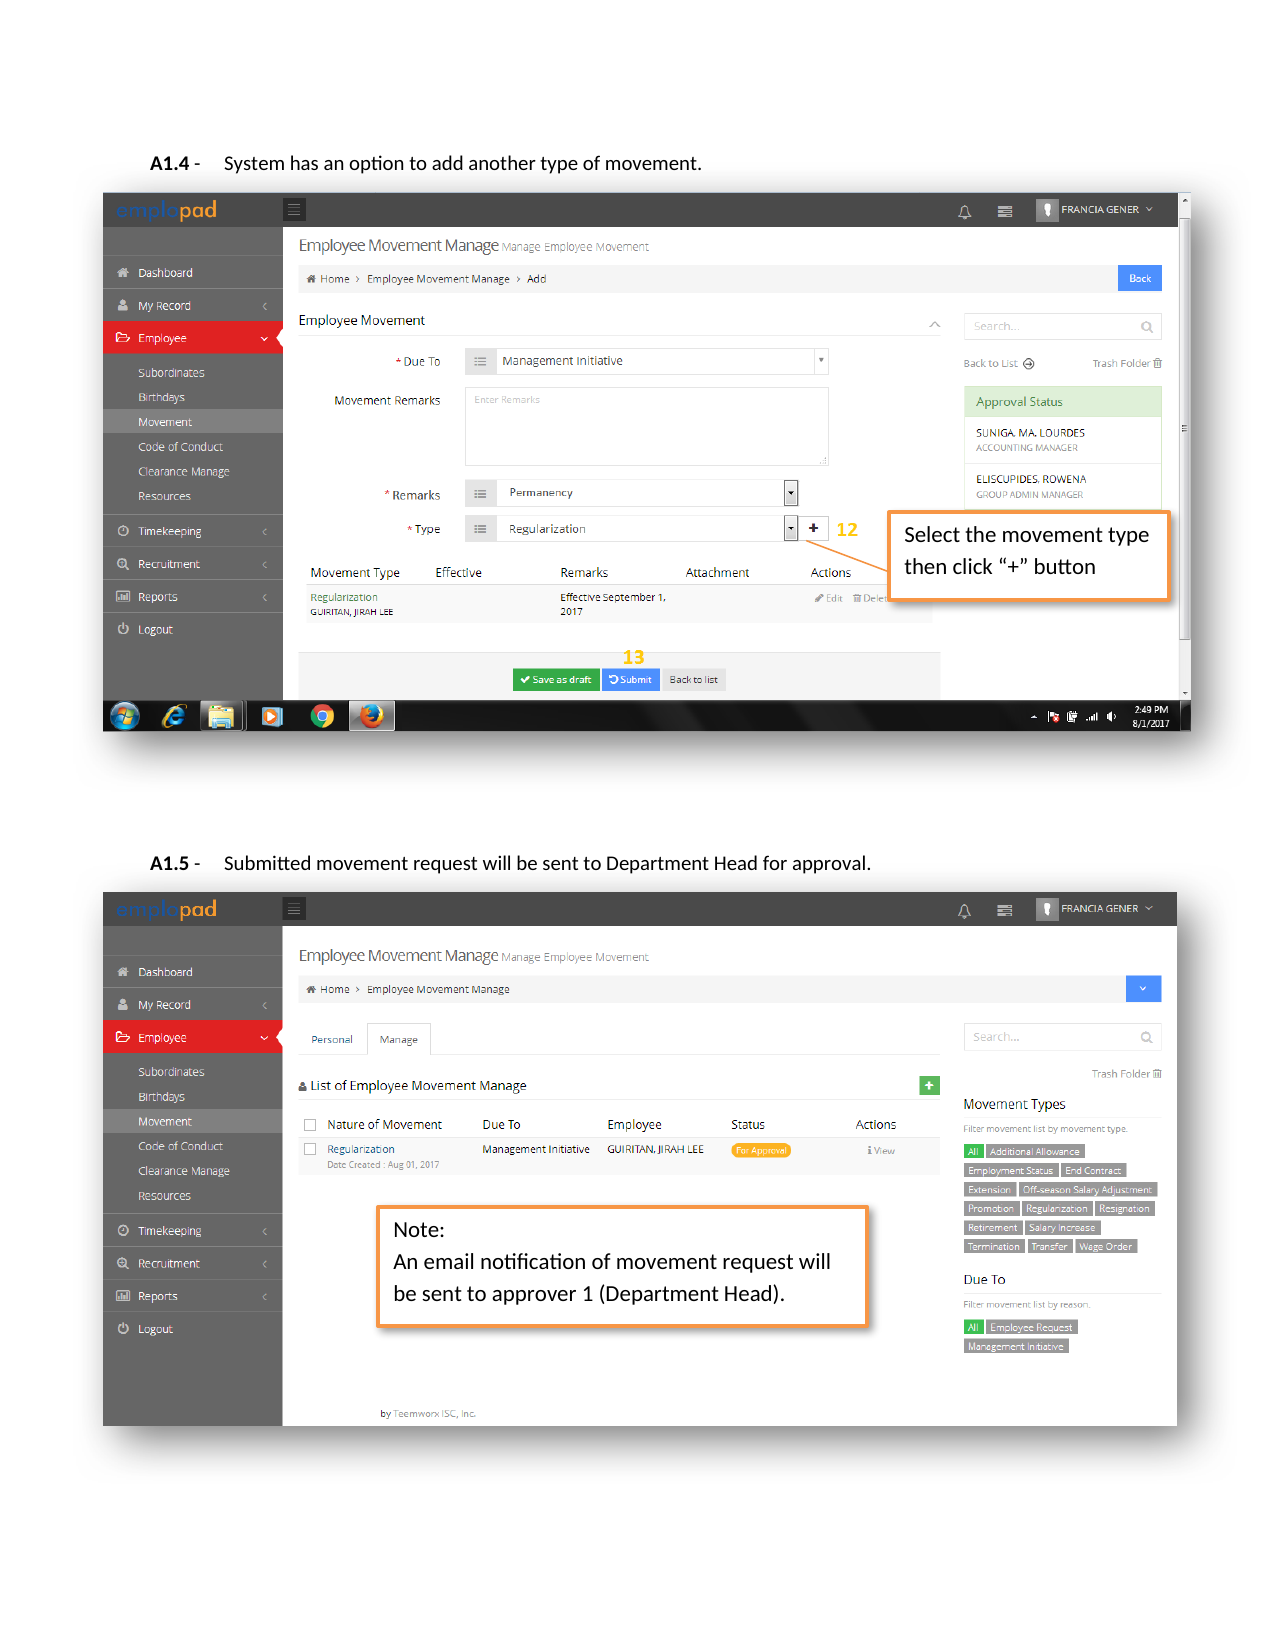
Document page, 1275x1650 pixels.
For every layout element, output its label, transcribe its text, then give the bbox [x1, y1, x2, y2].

picture [103, 892, 1177, 1426]
text A1.5 - Submitted movement request will be sent to Department Head for approval. [150, 850, 1125, 876]
picture [103, 192, 1191, 732]
text A1.4 - System has an option to add another type of movement. [150, 150, 1125, 175]
